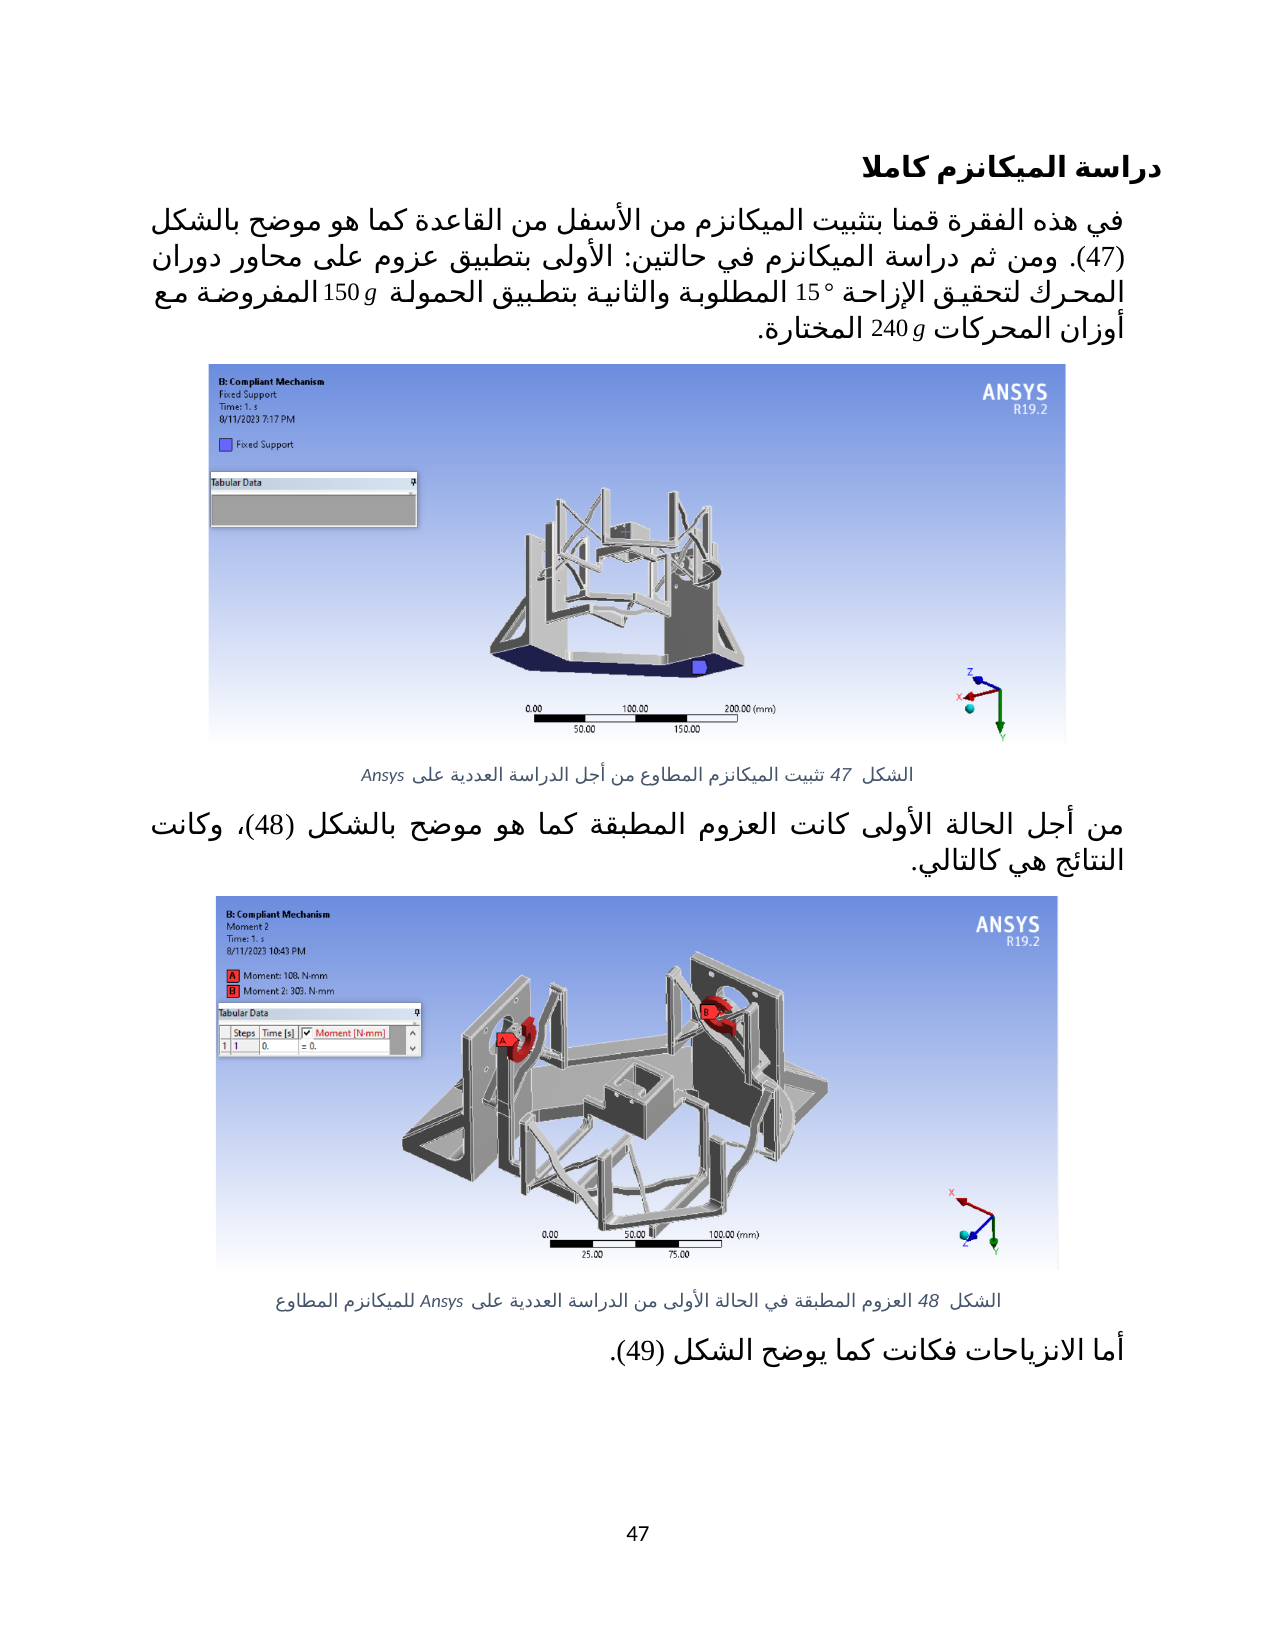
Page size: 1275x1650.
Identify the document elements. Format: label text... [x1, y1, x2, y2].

text الشكل 47 تثبيت الميكانزم المطاوع من أجل الدراسة العددية على Ansys [150, 763, 1125, 786]
text الشكل 48 العزوم المطبقة في الحالة الأولى من الدراسة العددية على Ansys للميكانزم المطاوع [150, 1289, 1125, 1312]
picture [208, 364, 1067, 745]
subtitle دراسة الميكانزم كاملا [150, 150, 1162, 183]
text أما الانزياحات فكانت كما يوضح الشكل (49). [150, 1333, 1125, 1366]
text في هذه الفقرة قمنا بتثبيت الميكانزم من الأسفل من القاعدة كما هو موضح بالشكل (47). ومن ثم دراسة الميكانزم في حالتين: الأولى بتطبيق عزوم على محاور دوران المحرك لتحقيق الإزاحة المطلوبة والثانية بتطبيق الحمولة المفروضة مع أوزان المحركات المختارة. [150, 203, 1125, 345]
text من أجل الحالة الأولى كانت العزوم المطبقة كما هو موضح بالشكل (48)، وكانت النتائج هي كالتالي. [150, 807, 1125, 877]
picture [215, 896, 1059, 1270]
